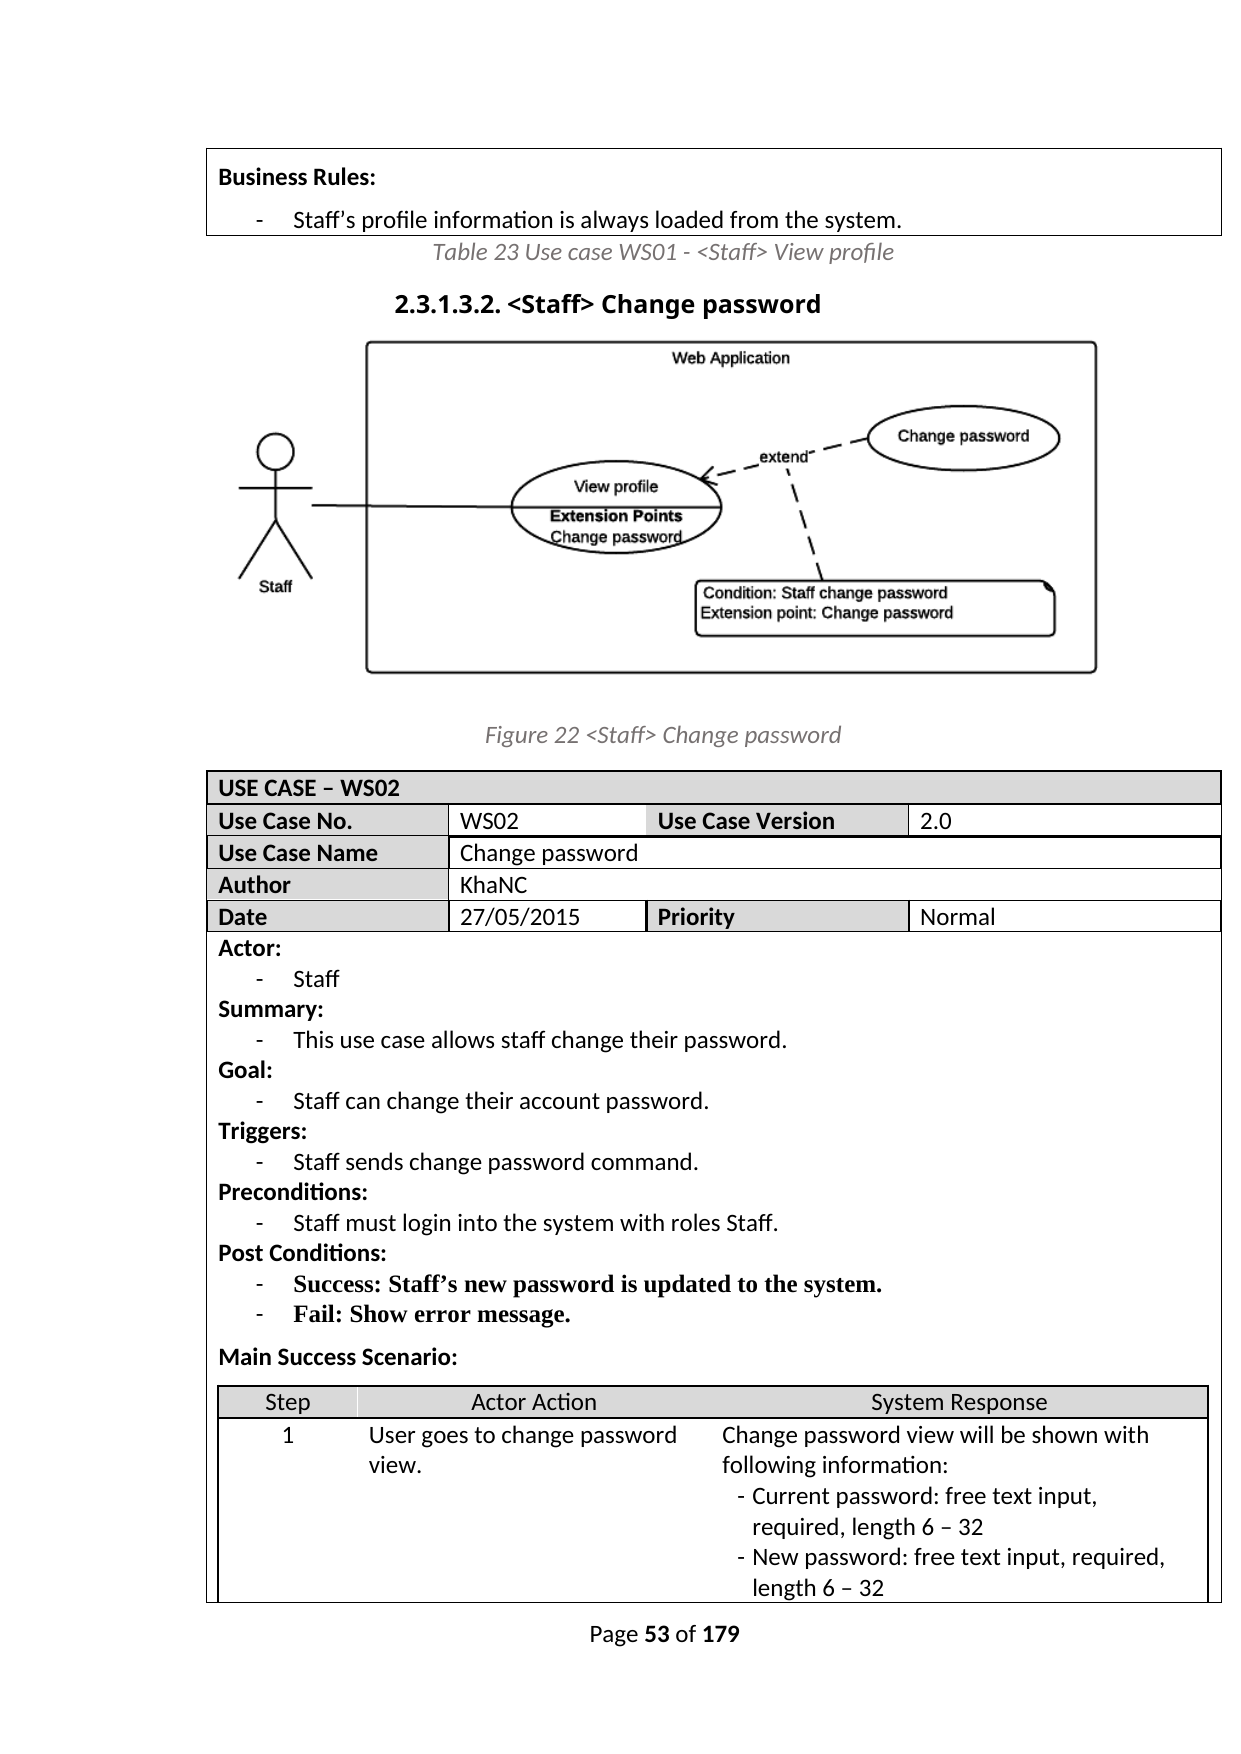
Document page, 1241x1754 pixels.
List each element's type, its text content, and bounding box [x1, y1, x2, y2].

text Table 23 Use case WS01 - <Staff> View profile [207, 236, 1122, 266]
table_cell Priority [648, 901, 908, 931]
table_cell Date [208, 901, 448, 931]
table_cell Use Case Name [208, 836, 448, 868]
subtitle <Staff> Change password [394, 287, 1122, 321]
table_cell WS02 [449, 805, 646, 835]
table_header USE CASE – WS02 [208, 772, 1220, 803]
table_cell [207, 932, 1221, 1602]
table_cell Change password [450, 838, 1220, 868]
text Figure 22 <Staff> Change password [207, 719, 1122, 749]
table_cell Author [207, 869, 448, 899]
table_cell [207, 149, 1221, 235]
table_cell 27/05/2015 [450, 901, 645, 931]
picture [206, 323, 1120, 700]
table_cell Use Case Version [646, 805, 908, 835]
table_cell Use Case No. [207, 805, 448, 835]
table_cell KhaNC [449, 869, 1221, 899]
table_cell Normal [910, 901, 1220, 931]
table_cell 2.0 [909, 805, 1221, 835]
